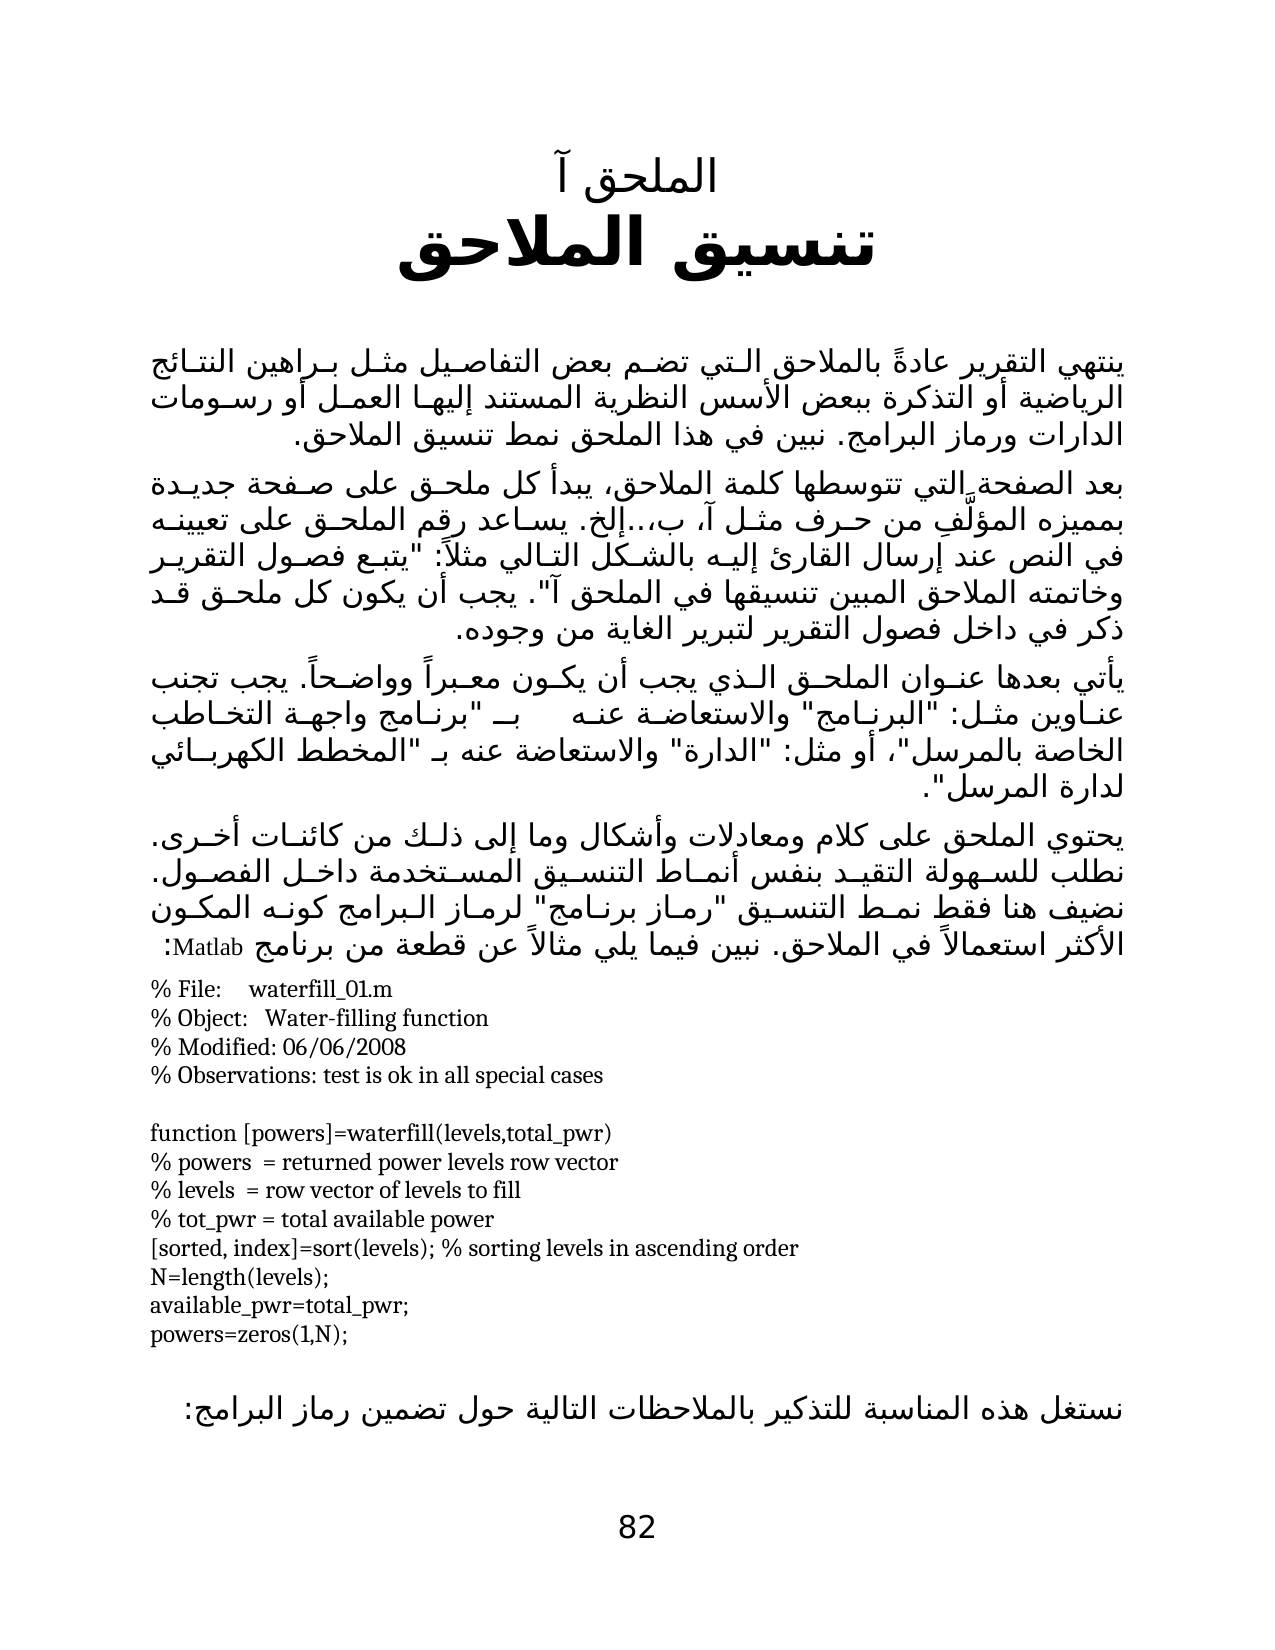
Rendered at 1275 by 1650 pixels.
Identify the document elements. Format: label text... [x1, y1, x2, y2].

text % tot_pwr = total available power [150, 1205, 1125, 1234]
text powers=zeros(1,N); [150, 1320, 1125, 1349]
text % levels = row vector of levels to fill [150, 1176, 1125, 1205]
text % Observations: test is ok in all special cases [150, 1061, 1125, 1090]
text % Modified: 06/06/2008 [150, 1033, 1125, 1061]
text N=length(levels); [150, 1263, 1125, 1291]
text يحتوي الملحق على كلام ومعادلات وأشكال وما إلى ذلك من كائنات أخرى. نطلب للسهولة التقيد بنفس أنماط التنسيق المستخدمة داخل الفصول. نضيف هنا فقط نمط التنسيق "رماز برنامج" لرماز البرامج كونه المكون الأكثر استعمالاً في الملاحق. نبين فيما يلي مثالاً عن قطعة من برنامج Matlab: [150, 817, 1125, 963]
text % powers = returned power levels row vector [150, 1148, 1125, 1176]
text ينتهي التقرير عادةً بالملاحق التي تضم بعض التفاصيل مثل براهين النتائج الرياضية أو التذكرة ببعض الأسس النظرية المستند إليها العمل أو رسومات الدارات ورماز البرامج. نبين في هذا الملحق نمط تنسيق الملاحق. [150, 343, 1125, 452]
text نستغل هذه المناسبة للتذكير بالملاحظات التالية حول تضمين رماز البرامج: [150, 1390, 1125, 1426]
text [sorted, index]=sort(levels); % sorting levels in ascending order [150, 1234, 1125, 1263]
text بعد الصفحة التي تتوسطها كلمة الملاحق، يبدأ كل ملحق على صفحة جديدة بمميزه المؤلَّفِ من حرف مثل آ، ب،..إلخ. يساعد رقم الملحق على تعيينه في النص عند إرسال القارئ إليه بالشكل التالي مثلاً: "يتبع فصول التقرير وخاتمته الملاحق المبين تنسيقها في الملحق آ". يجب أن يكون كل ملحق قد ذكر في داخل فصول التقرير لتبرير الغاية من وجوده. [150, 465, 1125, 647]
text الملحق آ [150, 150, 1125, 203]
text يأتي بعدها عنوان الملحق الذي يجب أن يكون معبراً وواضحاً. يجب تجنب عناوين مثل: "البرنامج" والاستعاضة عنه بـ "برنامج واجهة التخاطب الخاصة بالمرسل"، أو مثل: "الدارة" والاستعاضة عنه بـ "المخطط الكهربائي لدارة المرسل". [150, 659, 1125, 805]
text % File: waterfill_01.m [150, 975, 1125, 1004]
text تنسيق الملاحق [150, 203, 1125, 281]
text % Object: Water-filling function [150, 1004, 1125, 1033]
text function [powers]=waterfill(levels,total_pwr) [150, 1119, 1125, 1148]
text available_pwr=total_pwr; [150, 1291, 1125, 1320]
